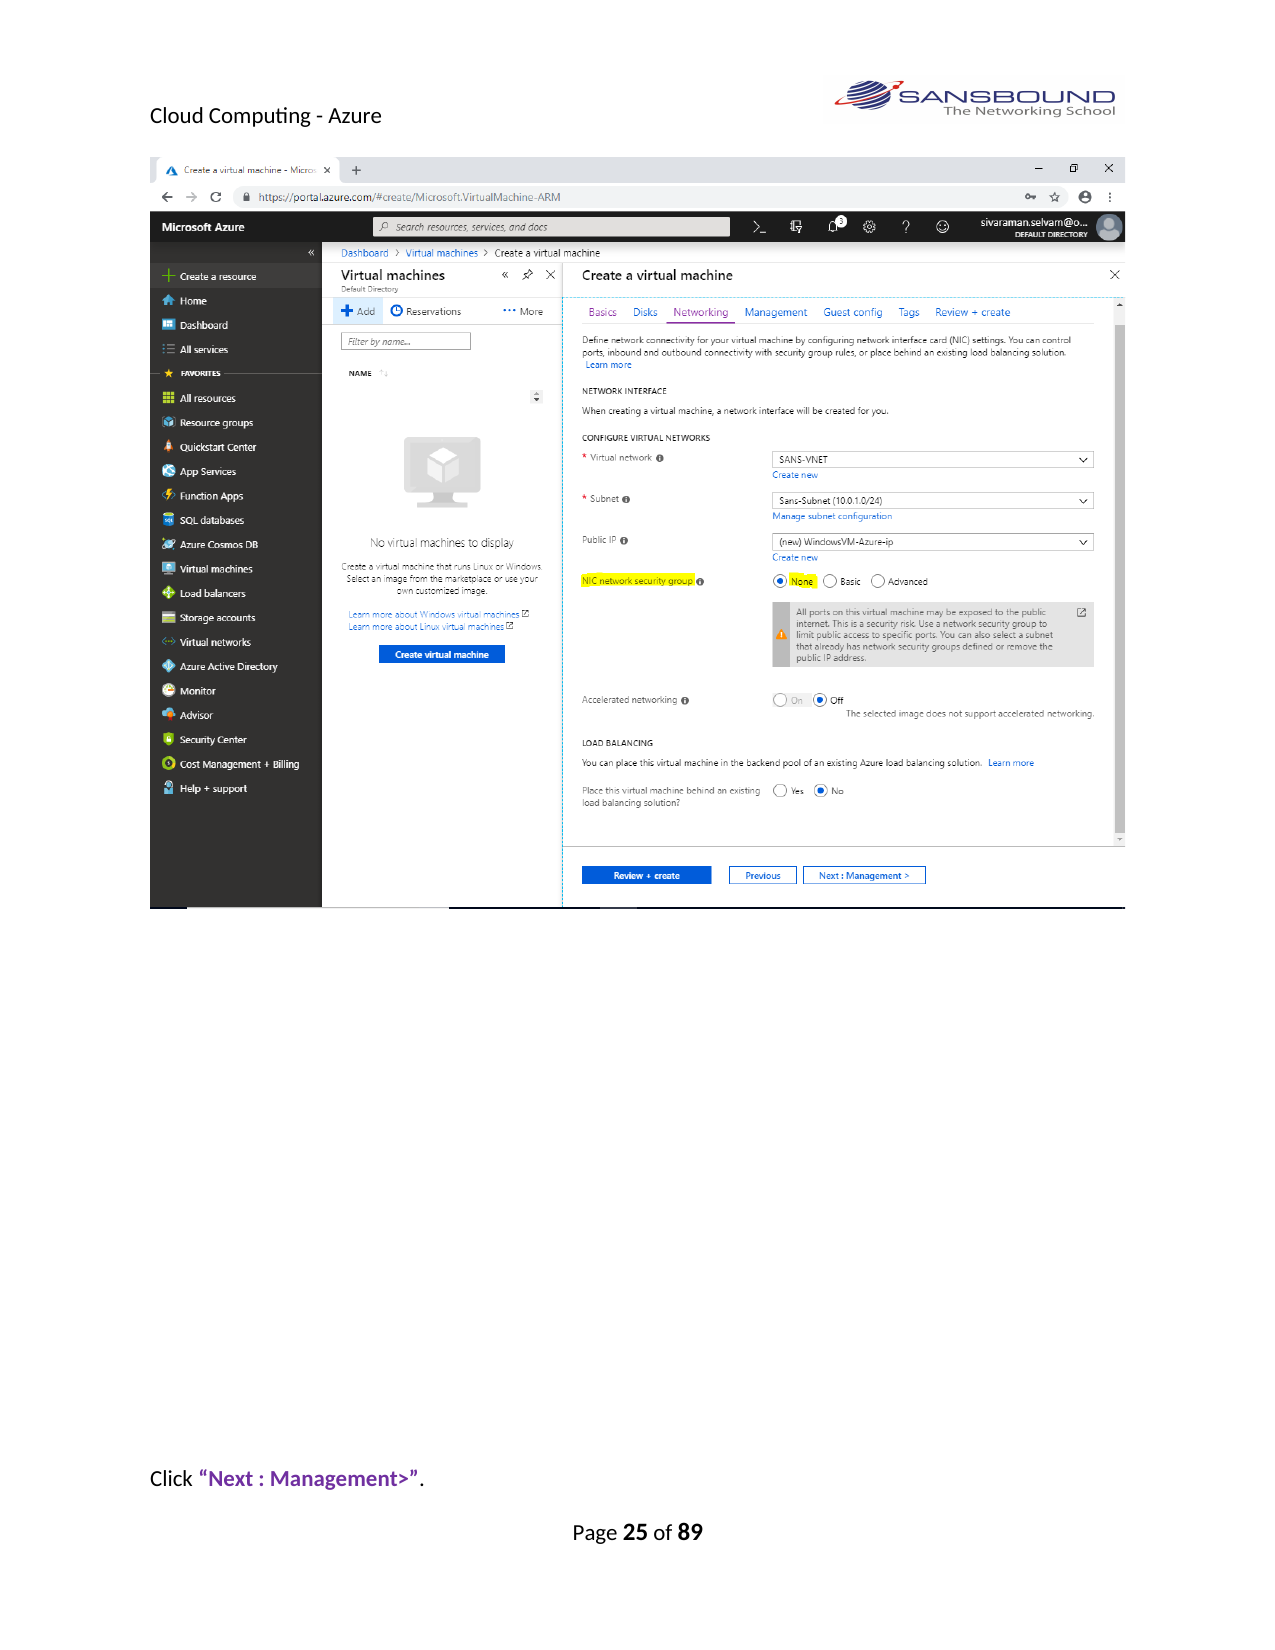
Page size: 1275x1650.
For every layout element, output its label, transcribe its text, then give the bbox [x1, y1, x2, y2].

text Click “Next : Management>”. [150, 1464, 1125, 1492]
picture [823, 75, 1125, 124]
picture [150, 157, 1125, 909]
